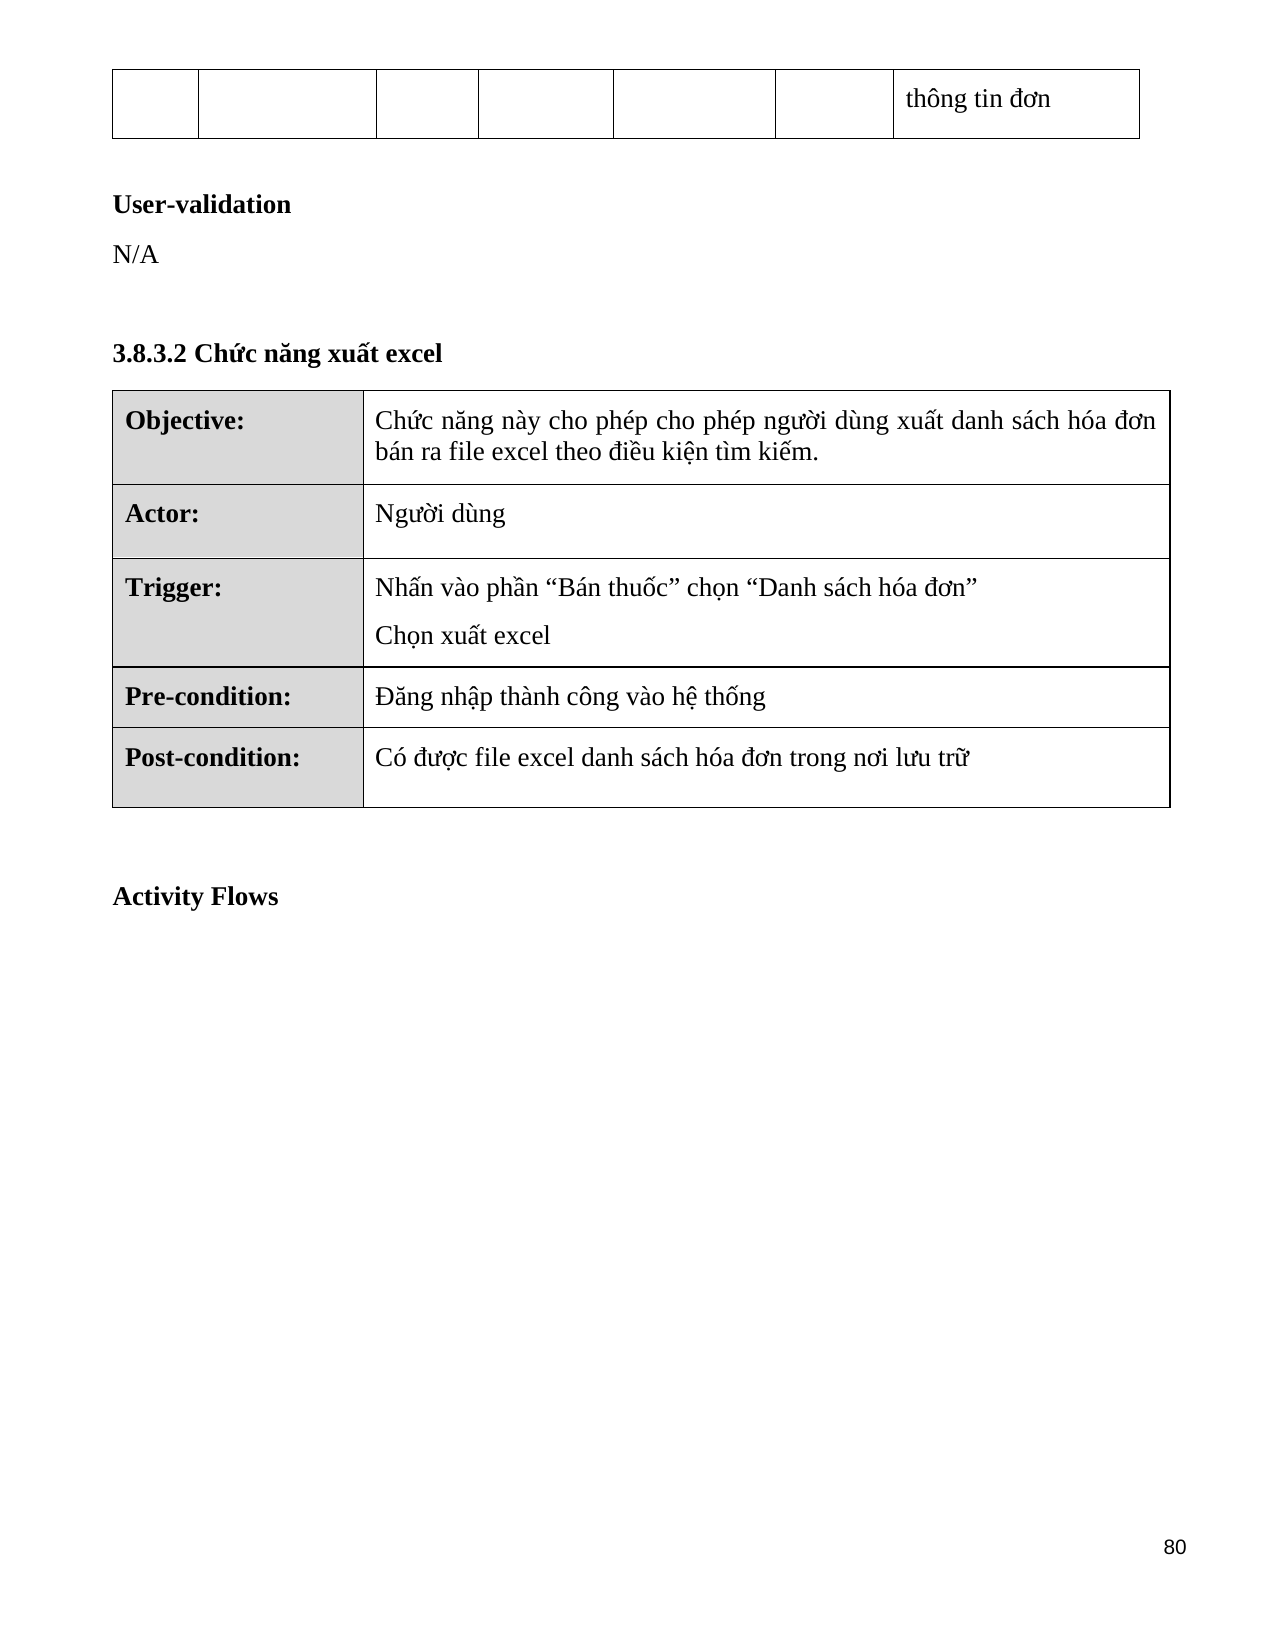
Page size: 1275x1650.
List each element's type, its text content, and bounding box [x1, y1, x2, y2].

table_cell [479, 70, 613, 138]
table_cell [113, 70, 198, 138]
subtitle Chức năng xuất excel [112, 337, 1186, 368]
text Activity Flows [112, 879, 1186, 911]
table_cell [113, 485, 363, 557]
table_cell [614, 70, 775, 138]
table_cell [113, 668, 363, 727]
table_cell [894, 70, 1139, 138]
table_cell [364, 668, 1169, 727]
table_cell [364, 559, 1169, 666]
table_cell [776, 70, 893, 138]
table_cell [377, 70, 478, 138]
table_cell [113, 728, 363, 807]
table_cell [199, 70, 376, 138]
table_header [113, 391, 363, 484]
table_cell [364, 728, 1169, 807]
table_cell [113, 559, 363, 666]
text User-validation [112, 189, 1186, 220]
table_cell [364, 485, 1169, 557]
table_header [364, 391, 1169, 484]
text N/A [112, 238, 1186, 269]
